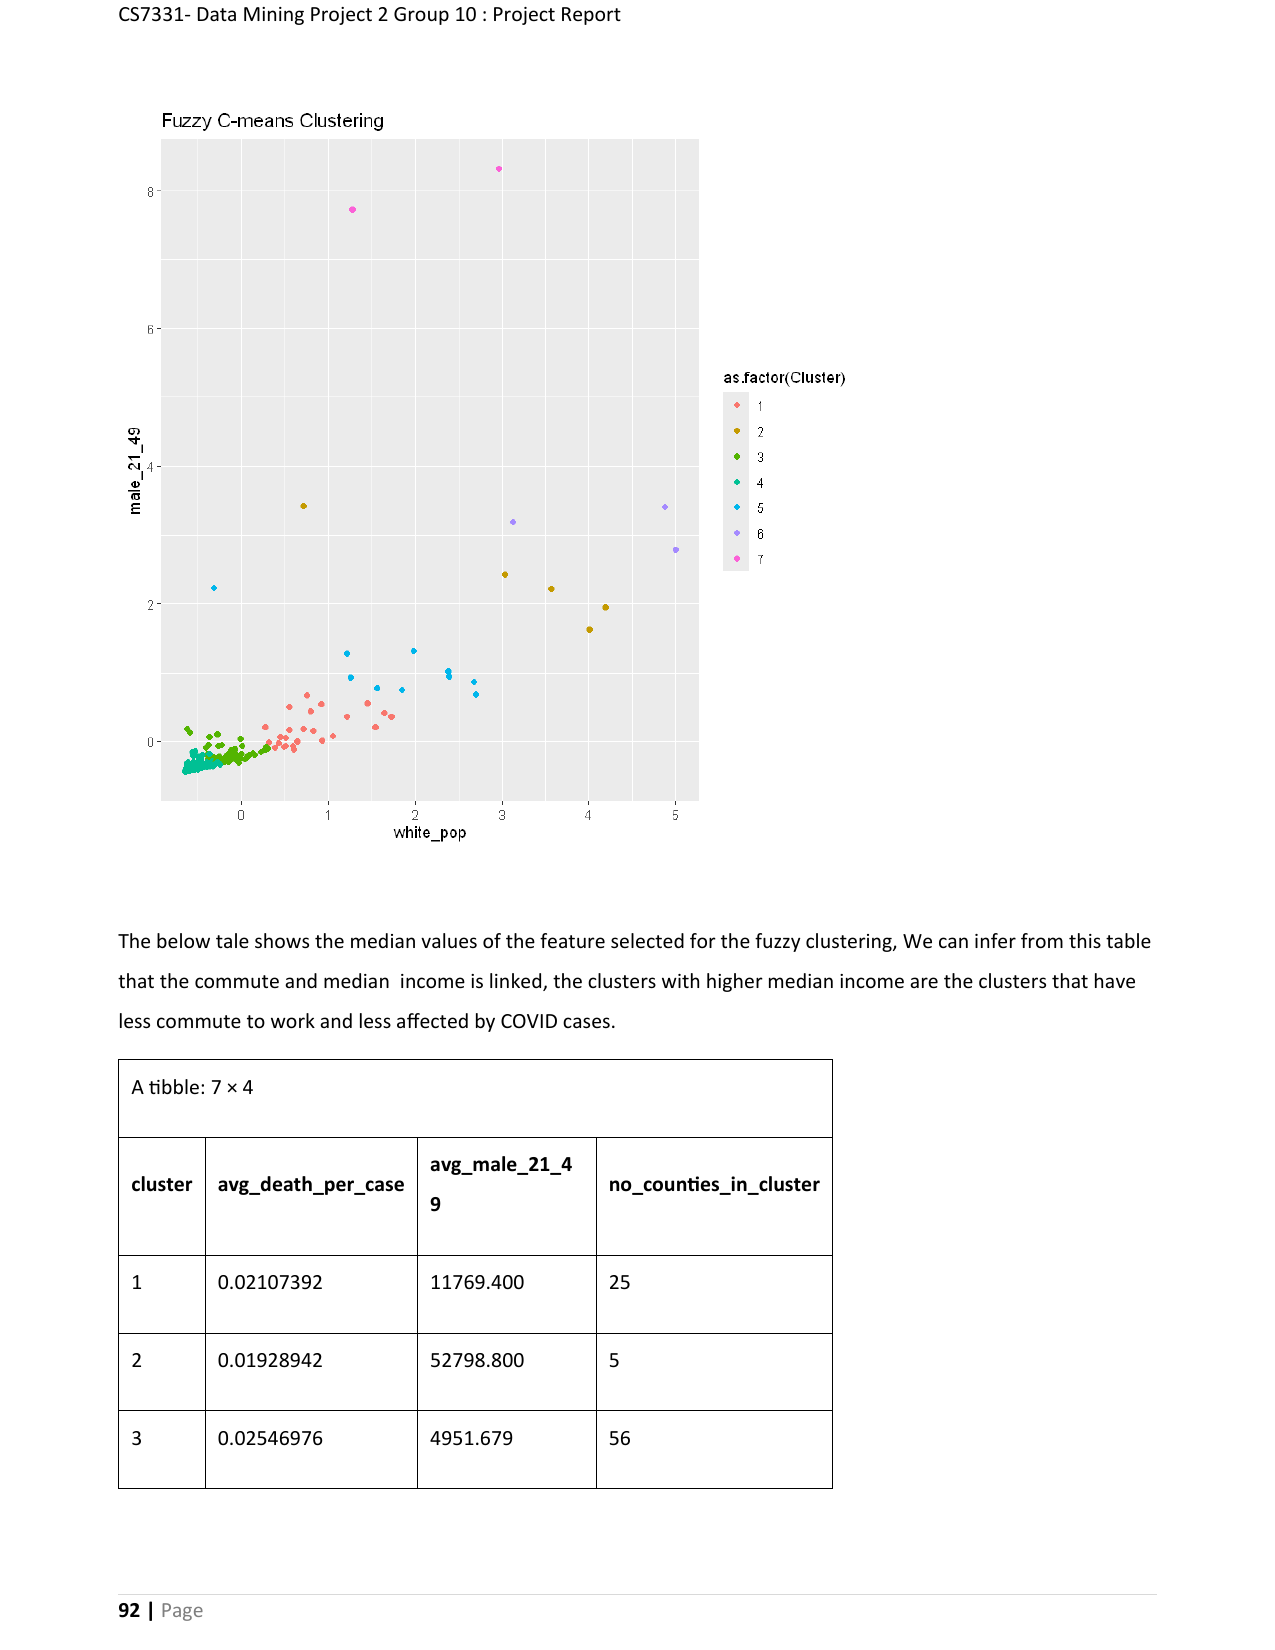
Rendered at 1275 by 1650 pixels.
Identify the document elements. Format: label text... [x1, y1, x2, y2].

table_cell avg_death_per_case [206, 1138, 417, 1255]
table_cell 3 [119, 1411, 205, 1488]
table_cell 0.02546976 [206, 1411, 417, 1488]
table_cell 0.01928942 [206, 1334, 417, 1410]
table_cell 0.02107392 [206, 1256, 417, 1332]
text The below tale shows the median values of the feature selected for the fuzzy clustering, We can infer from this table that the commute and median income is linked, the clusters with higher median income are the clusters that have less commute to work and less affected by COVID cases. [118, 927, 1157, 1033]
table_cell 52798.800 [418, 1334, 596, 1410]
table_cell 1 [119, 1256, 205, 1332]
picture [118, 103, 864, 849]
table_cell no_counties_in_cluster [597, 1138, 832, 1255]
table_cell avg_male_21_49 [418, 1138, 596, 1255]
table_header A tibble: 7 × 4 [119, 1060, 832, 1137]
table_cell 25 [597, 1256, 832, 1332]
table_cell 5 [597, 1334, 832, 1410]
table_cell cluster [119, 1138, 205, 1255]
table_cell 2 [119, 1334, 205, 1410]
table_cell 4951.679 [418, 1411, 596, 1488]
table_cell 56 [597, 1411, 832, 1488]
table_cell 11769.400 [418, 1256, 596, 1332]
